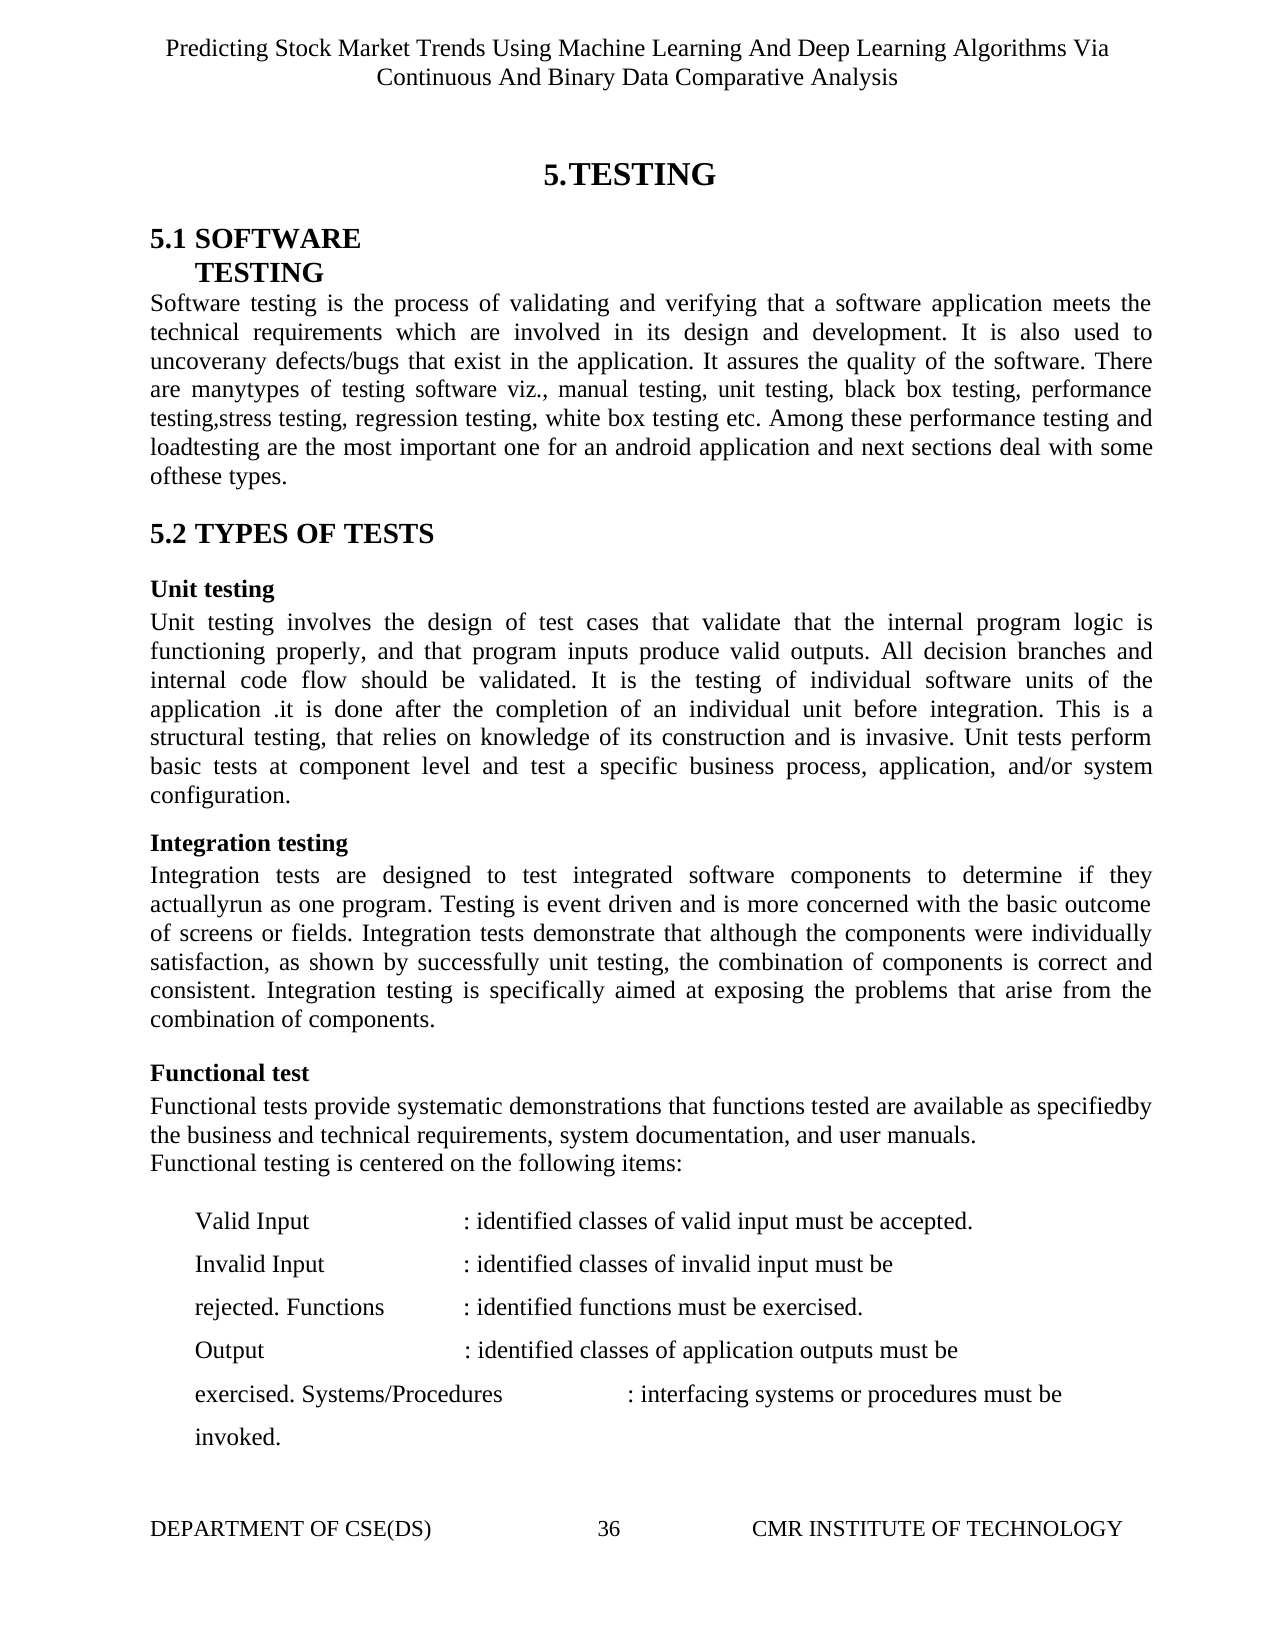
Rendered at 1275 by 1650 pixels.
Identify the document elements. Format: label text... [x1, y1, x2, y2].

subtitle TYPES OF TESTS [150, 516, 1275, 549]
text Valid Input : identified classes of valid input must be accepted. Invalid Input : identified classes of invalid input must be rejected. Functions : identified functions must be exercised. [194, 1206, 983, 1321]
subtitle TESTING [543, 154, 1275, 192]
text Integration tests are designed to test integrated software components to determine if they actuallyrun as one program. Testing is event driven and is more concerned with the basic outcome of screens or fields. Integration tests demonstrate that although the components were individually satisfaction, as shown by successfully unit testing, the combination of components is correct and consistent. Integration testing is specifically aimed at exposing the problems that arise from the combination of components. [150, 861, 1153, 1033]
subtitle Integration testing [150, 828, 1275, 857]
text Functional testing is centered on the following items: [150, 1148, 1275, 1177]
subtitle Functional test [150, 1058, 1275, 1087]
subtitle Unit testing [150, 574, 1275, 603]
text Functional tests provide systematic demonstrations that functions tested are available as specifiedby the business and technical requirements, system documentation, and user manuals. [150, 1091, 1153, 1148]
text Unit testing involves the design of test cases that validate that the internal program logic is functioning properly, and that program inputs produce valid outputs. All decision branches and internal code flow should be validated. It is the testing of individual software units of the application .it is done after the completion of an individual unit before integration. This is a structural testing, that relies on knowledge of its construction and is invasive. Unit tests perform basic tests at component level and test a specific business process, application, and/or system configuration. [150, 607, 1153, 809]
text Output : identified classes of application outputs must be exercised. Systems/Procedures : interfacing systems or procedures must be invoked. [194, 1336, 1063, 1451]
text Software testing is the process of validating and verifying that a software application meets the technical requirements which are involved in its design and development. It is also used to uncoverany defects/bugs that exist in the application. It assures the quality of the software. There are manytypes of testing software viz., manual testing, unit testing, black box testing, performance testing,stress testing, regression testing, white box testing etc. Among these performance testing and loadtesting are the most important one for an android application and next sections deal with some ofthese types. [150, 288, 1153, 489]
list SOFTWARE TESTING [150, 221, 498, 288]
